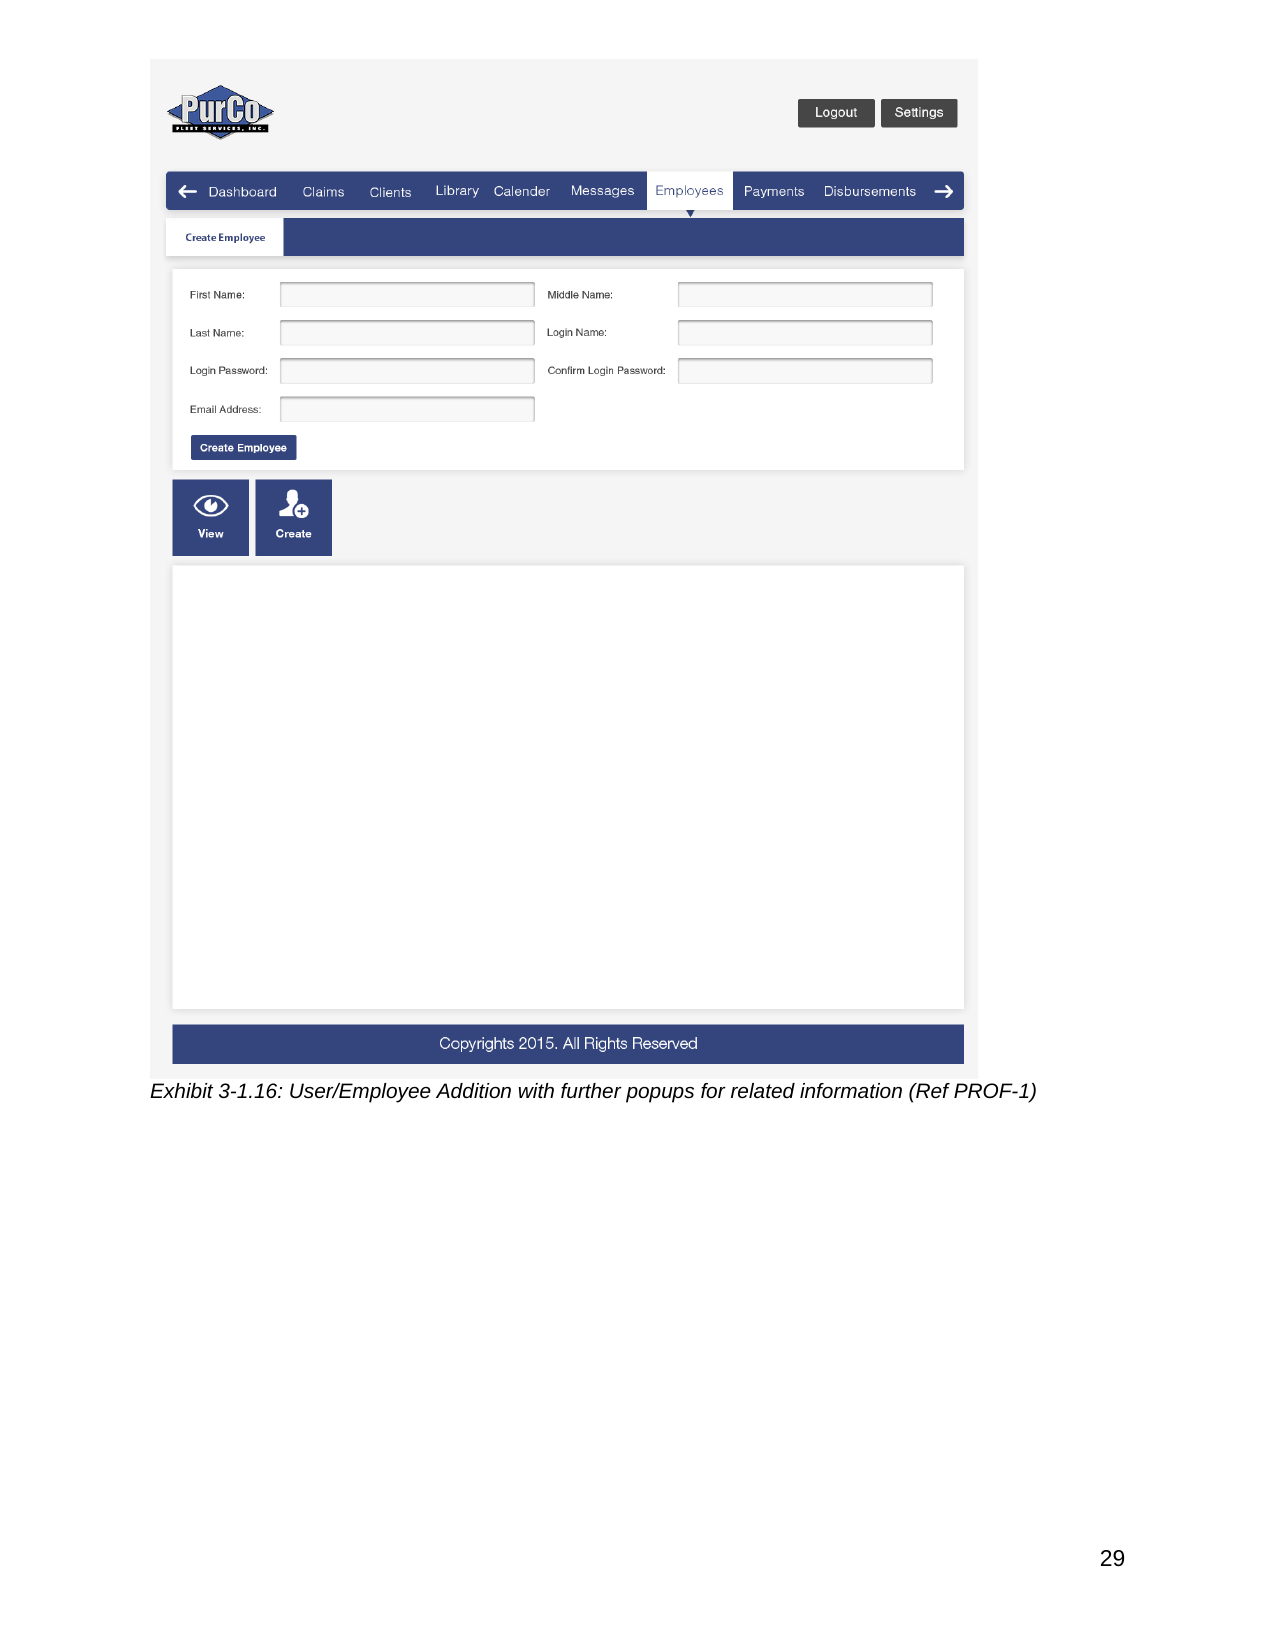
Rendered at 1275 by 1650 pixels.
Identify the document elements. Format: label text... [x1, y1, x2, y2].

text Exhibit 3-1.16: User/Employee Addition with further popups for related information (Ref PROF-1) [150, 1078, 1125, 1102]
picture [150, 59, 979, 1079]
